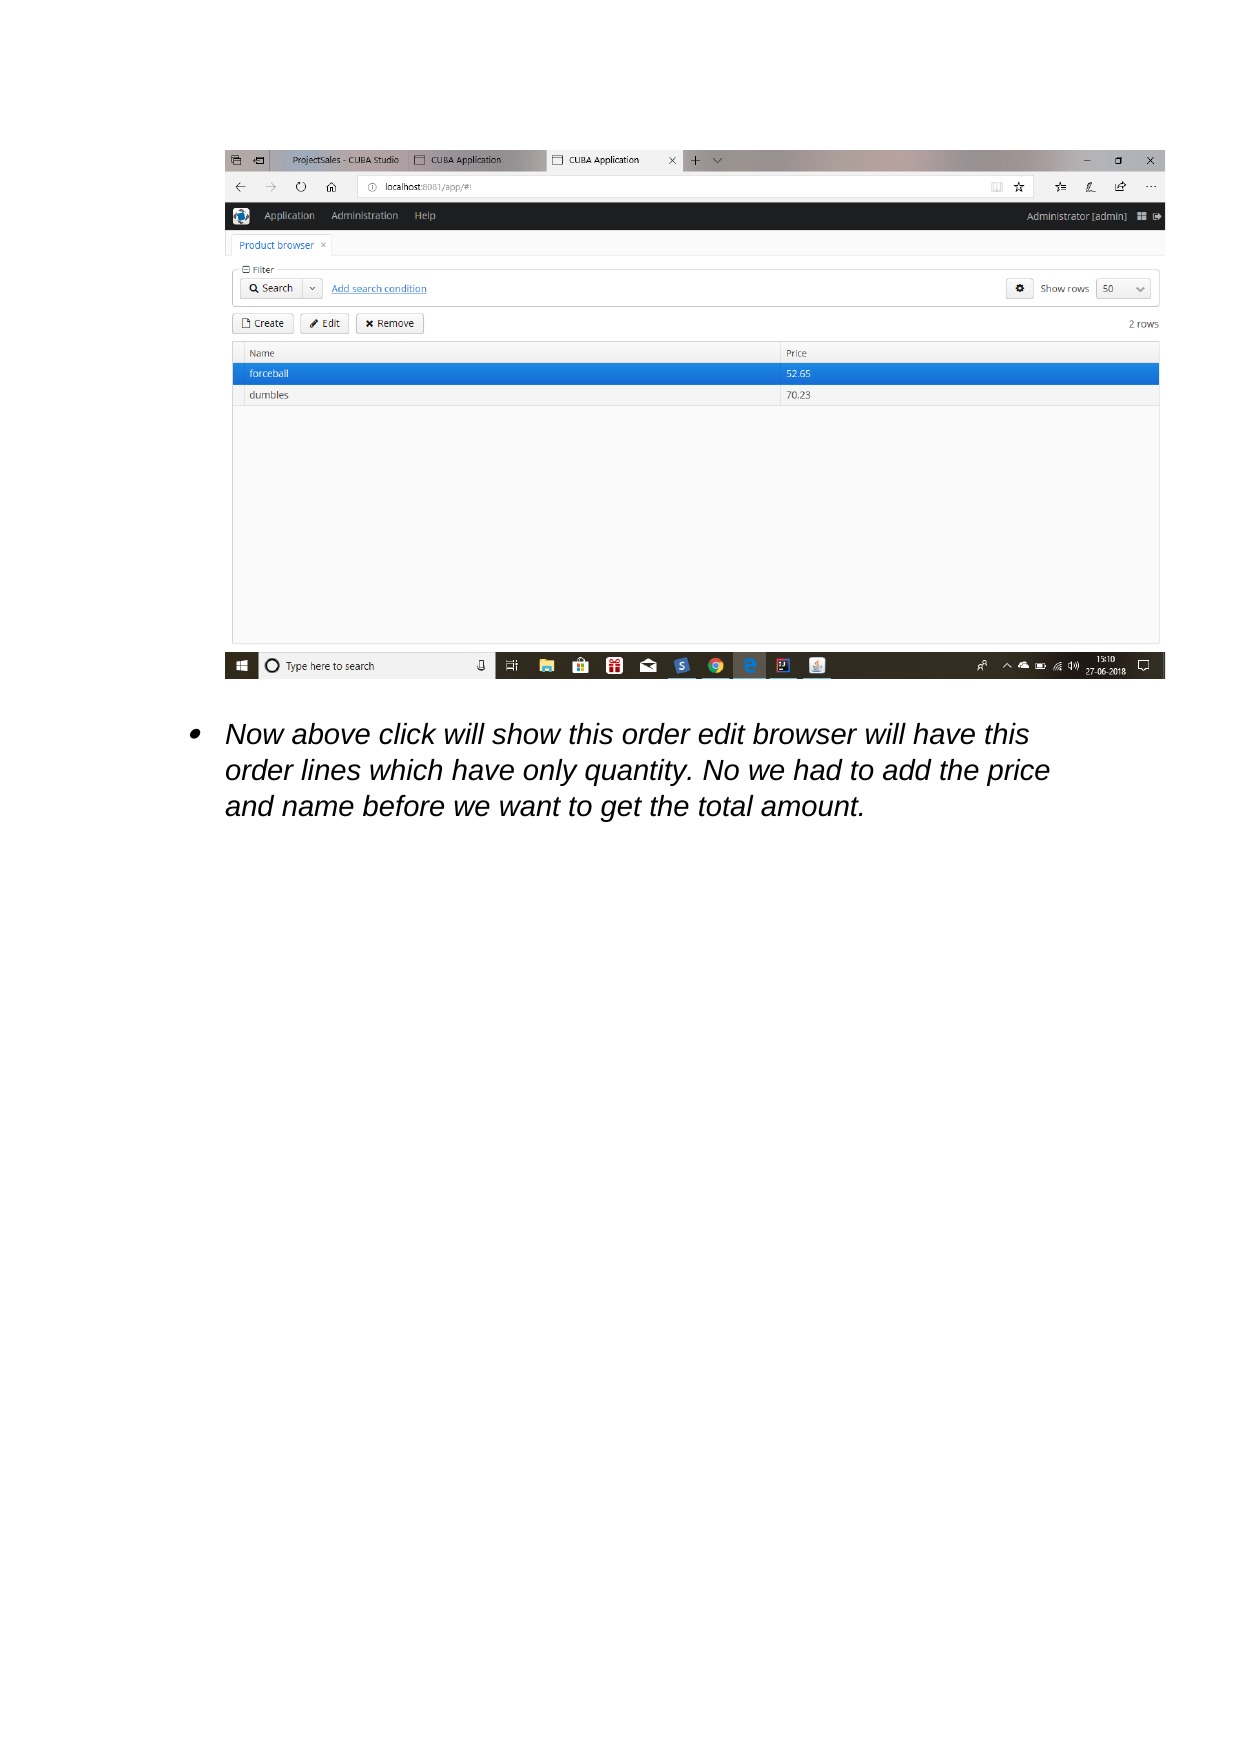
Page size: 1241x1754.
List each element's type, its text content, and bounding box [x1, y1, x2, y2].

picture [225, 150, 1166, 679]
list Now above click will show this order edit browser will have this order lines which have only quantity. No we had to add the price and name before we want to get the total amount. [187, 717, 1090, 823]
